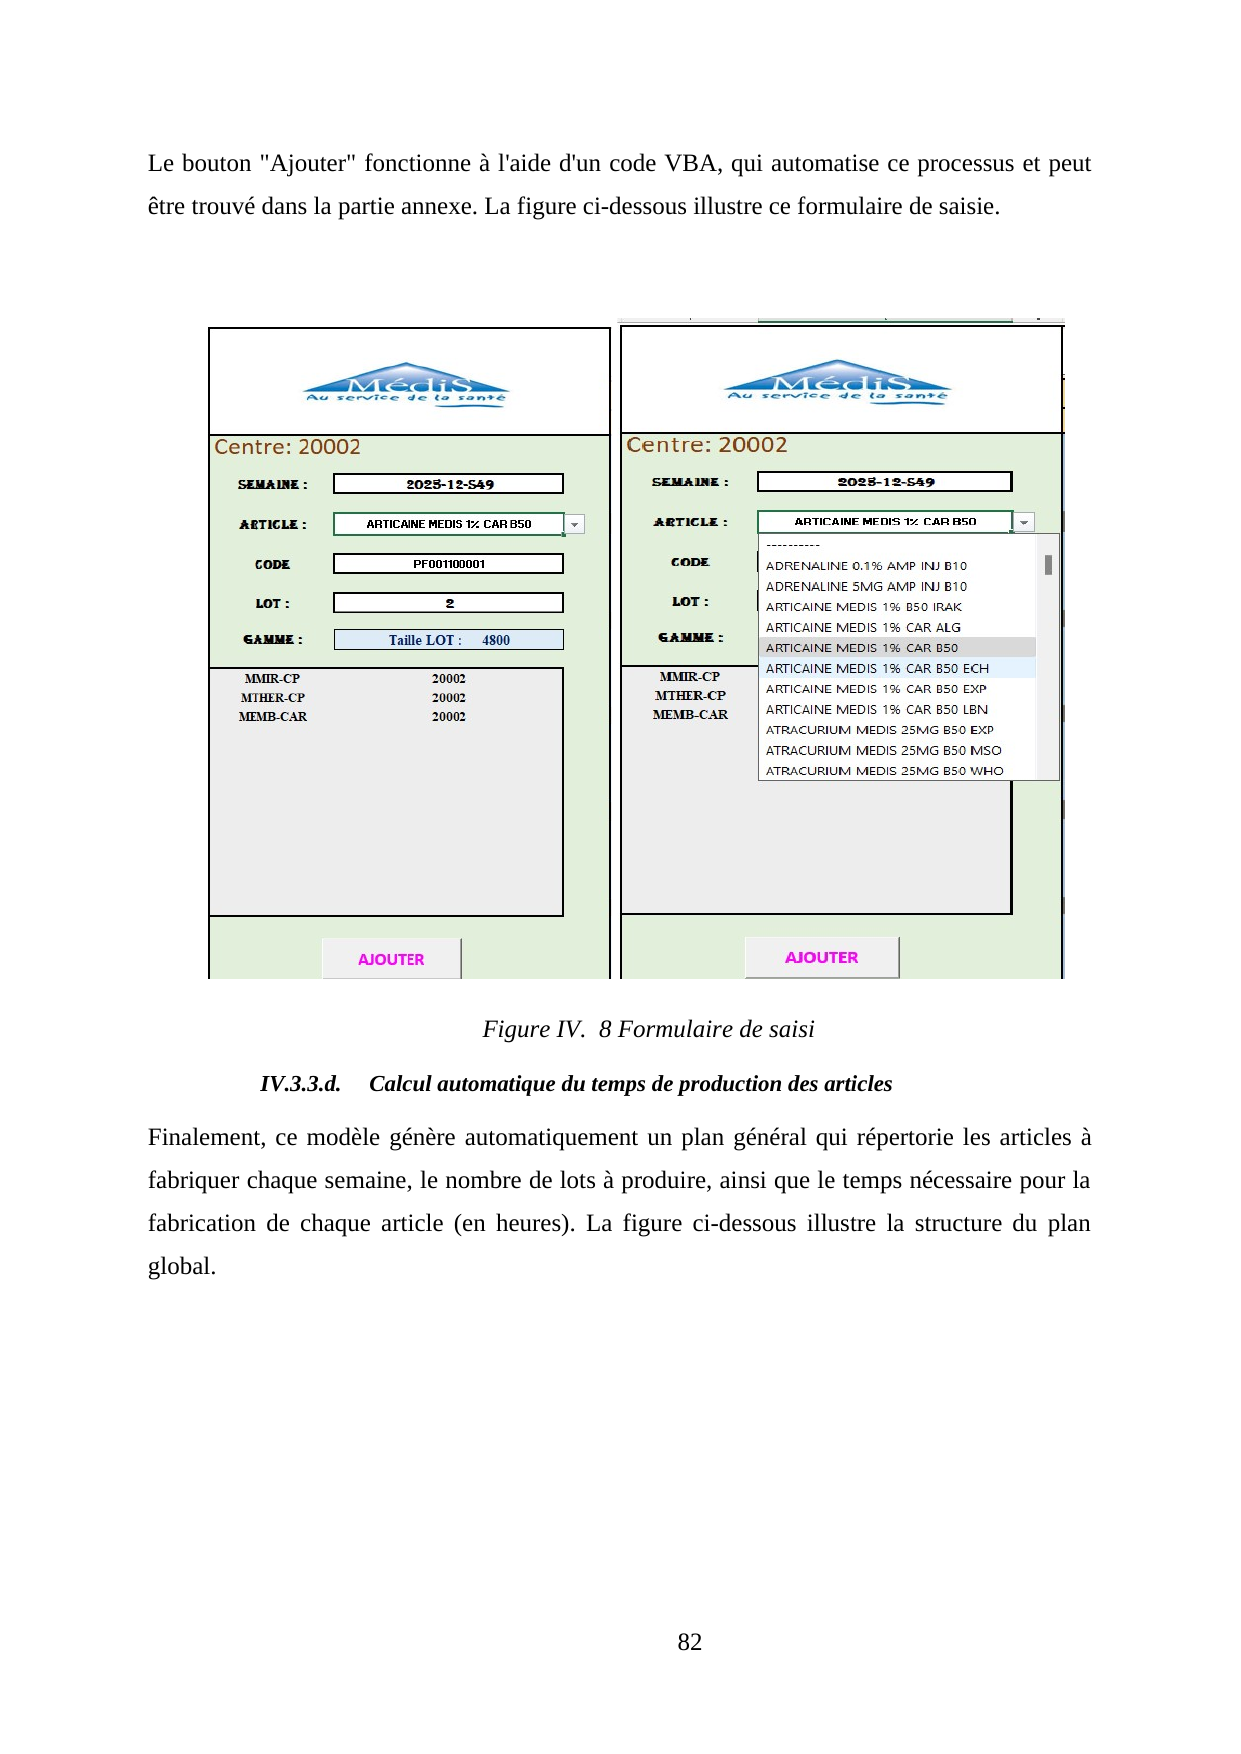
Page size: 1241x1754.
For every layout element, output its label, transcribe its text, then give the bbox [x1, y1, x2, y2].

picture [617, 318, 1065, 979]
text Le bouton "Ajouter" fonctionne à l'aide d'un code VBA, qui automatise ce processus et peut être trouvé dans la partie annexe. La figure ci-dessous illustre ce formulaire de saisie. [148, 148, 1093, 219]
text Calcul automatique du temps de production des articles [260, 1070, 1093, 1096]
text Finalement, ce modèle génère automatiquement un plan général qui répertorie les articles à fabriquer chaque semaine, le nombre de lots à produire, ainsi que le temps nécessaire pour la fabrication de chaque article (en heures). La figure ci-dessous illustre la structure du plan global. [148, 1122, 1093, 1280]
picture [206, 326, 612, 979]
